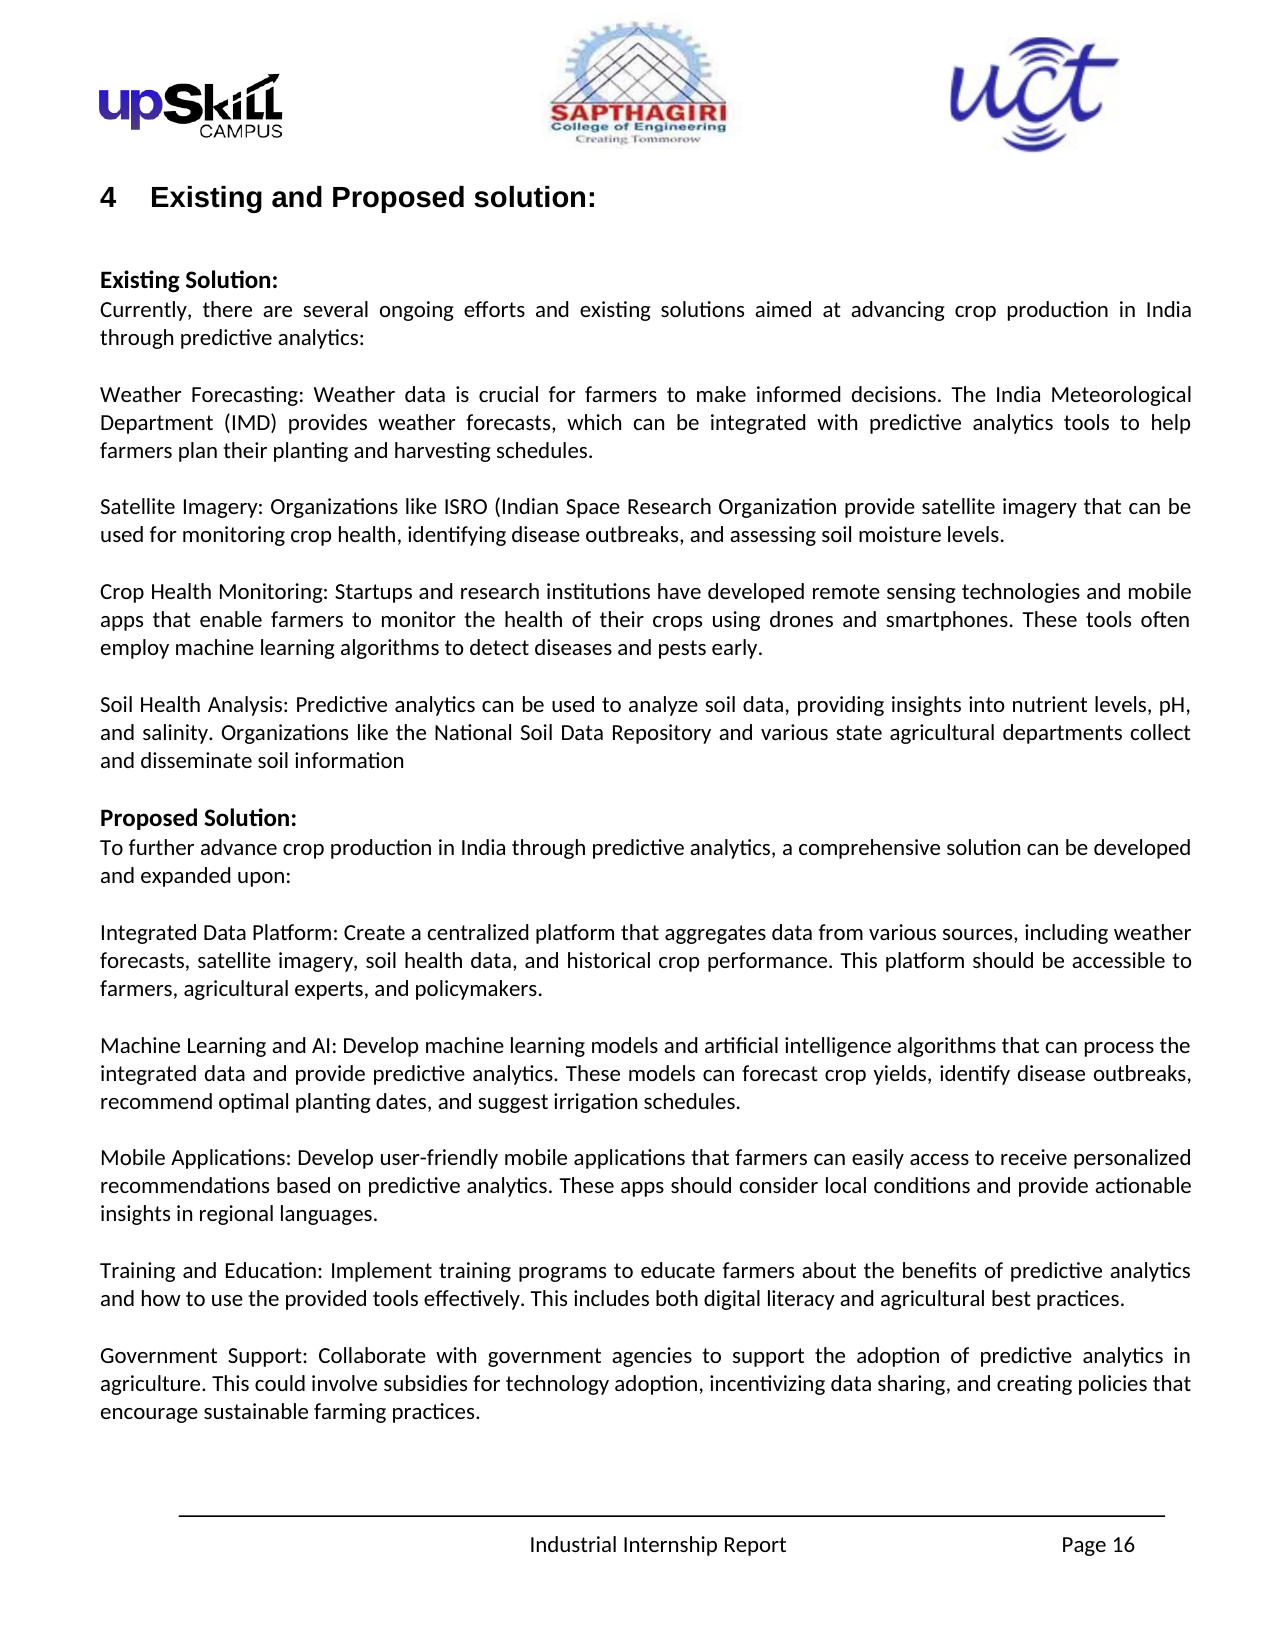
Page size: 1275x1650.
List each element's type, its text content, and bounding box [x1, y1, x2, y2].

text Mobile Applications: Develop user-friendly mobile applications that farmers can easily access to receive personalized recommendations based on predictive analytics. These apps should consider local conditions and provide actionable insights in regional languages. [100, 1143, 1194, 1228]
text Machine Learning and AI: Develop machine learning models and artificial intelligence algorithms that can process the integrated data and provide predictive analytics. These models can forecast crop yields, identify disease outbreaks, recommend optimal planting dates, and suggest irrigation schedules. [100, 1031, 1194, 1115]
text Currently, there are several ongoing efforts and existing solutions aimed at advancing crop production in India through predictive analytics: [100, 295, 1194, 351]
text Integrated Data Platform: Create a centralized platform that aggregates data from various sources, including weather forecasts, satellite imagery, soil health data, and historical crop performance. This platform should be accessible to farmers, agricultural experts, and policymakers. [100, 918, 1194, 1002]
picture [950, 37, 1120, 154]
text Soil Health Analysis: Predictive analytics can be used to analyze soil data, providing insights into nutrient levels, pH, and salinity. Organizations like the National Soil Data Repository and various state agricultural departments collect and disseminate soil information [100, 690, 1194, 774]
text Crop Health Monitoring: Startups and research institutions have developed remote sensing technologies and mobile apps that enable farmers to monitor the health of their crops using drones and smartphones. These tools often employ machine learning algorithms to detect diseases and pests early. [100, 577, 1194, 661]
text Training and Education: Implement training programs to educate farmers about the benefits of predictive analytics and how to use the provided tools effectively. This includes both digital literacy and agricultural best practices. [100, 1256, 1194, 1312]
text Satellite Imagery: Organizations like ISRO (Indian Space Research Organization provide satellite imagery that can be used for monitoring crop health, identifying disease outbreaks, and assessing soil moisture levels. [100, 492, 1194, 548]
picture [99, 73, 283, 138]
subtitle Existing and Proposed solution: [100, 180, 1194, 213]
text Government Support: Collaborate with government agencies to support the adoption of predictive analytics in agriculture. This could involve subsidies for technology adoption, incentivizing data sharing, and creating policies that encourage sustainable farming practices. [100, 1341, 1194, 1425]
text Proposed Solution: [100, 803, 1194, 833]
text To further advance crop production in India through predictive analytics, a comprehensive solution can be developed and expanded upon: [100, 833, 1194, 889]
text Weather Forecasting: Weather data is crucial for farmers to make informed decisions. The India Meteorological Department (IMD) provides weather forecasts, which can be integrated with predictive analytics tools to help farmers plan their planting and harvesting schedules. [100, 380, 1194, 464]
text Existing Solution: [100, 264, 1194, 295]
picture [540, 12, 743, 154]
